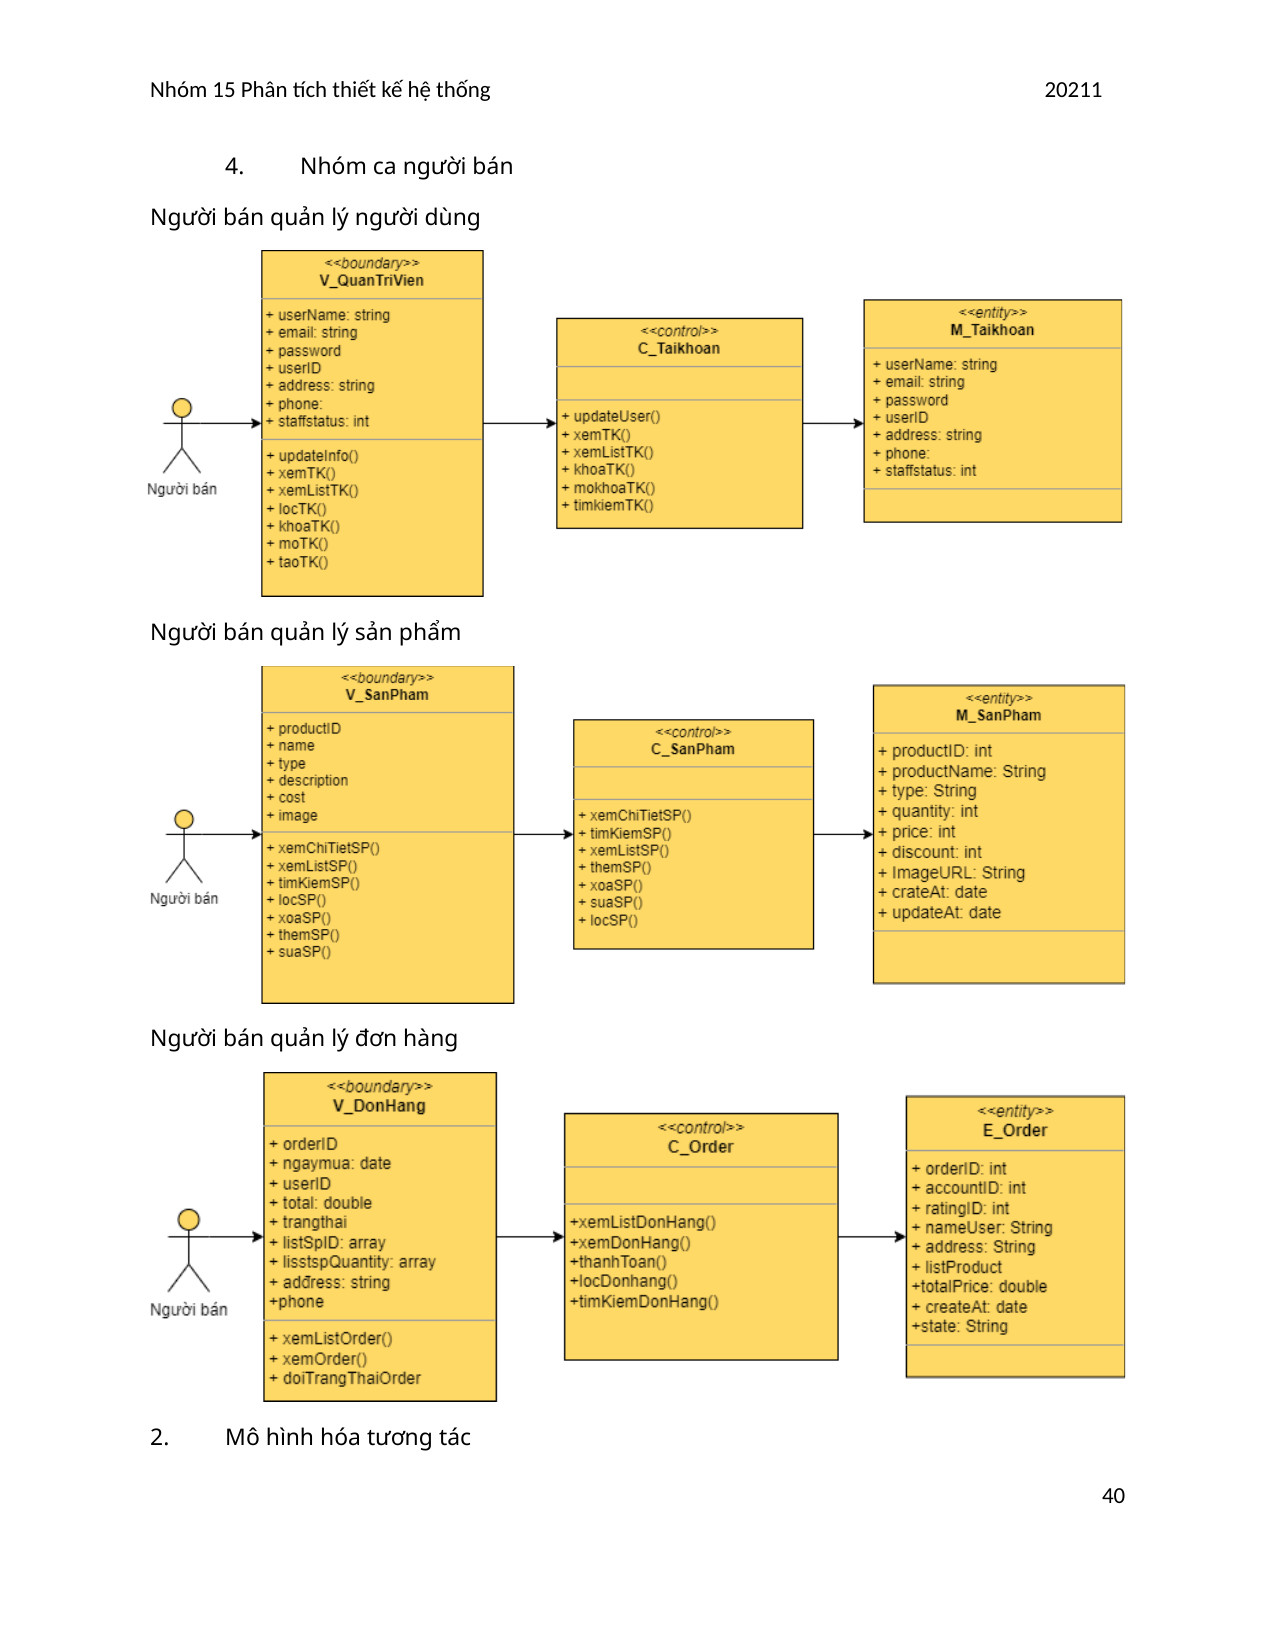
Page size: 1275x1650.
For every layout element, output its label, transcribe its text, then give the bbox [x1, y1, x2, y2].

list Nhóm ca người bán [225, 150, 1125, 181]
picture [150, 666, 1125, 1004]
picture [150, 1072, 1125, 1402]
text Người bán quản lý sản phẩm [150, 616, 1125, 647]
text Người bán quản lý người dùng [150, 200, 1125, 232]
list Mô hình hóa tương tác [150, 1421, 1125, 1452]
text Người bán quản lý đơn hàng [150, 1022, 1125, 1053]
picture [147, 250, 1123, 597]
